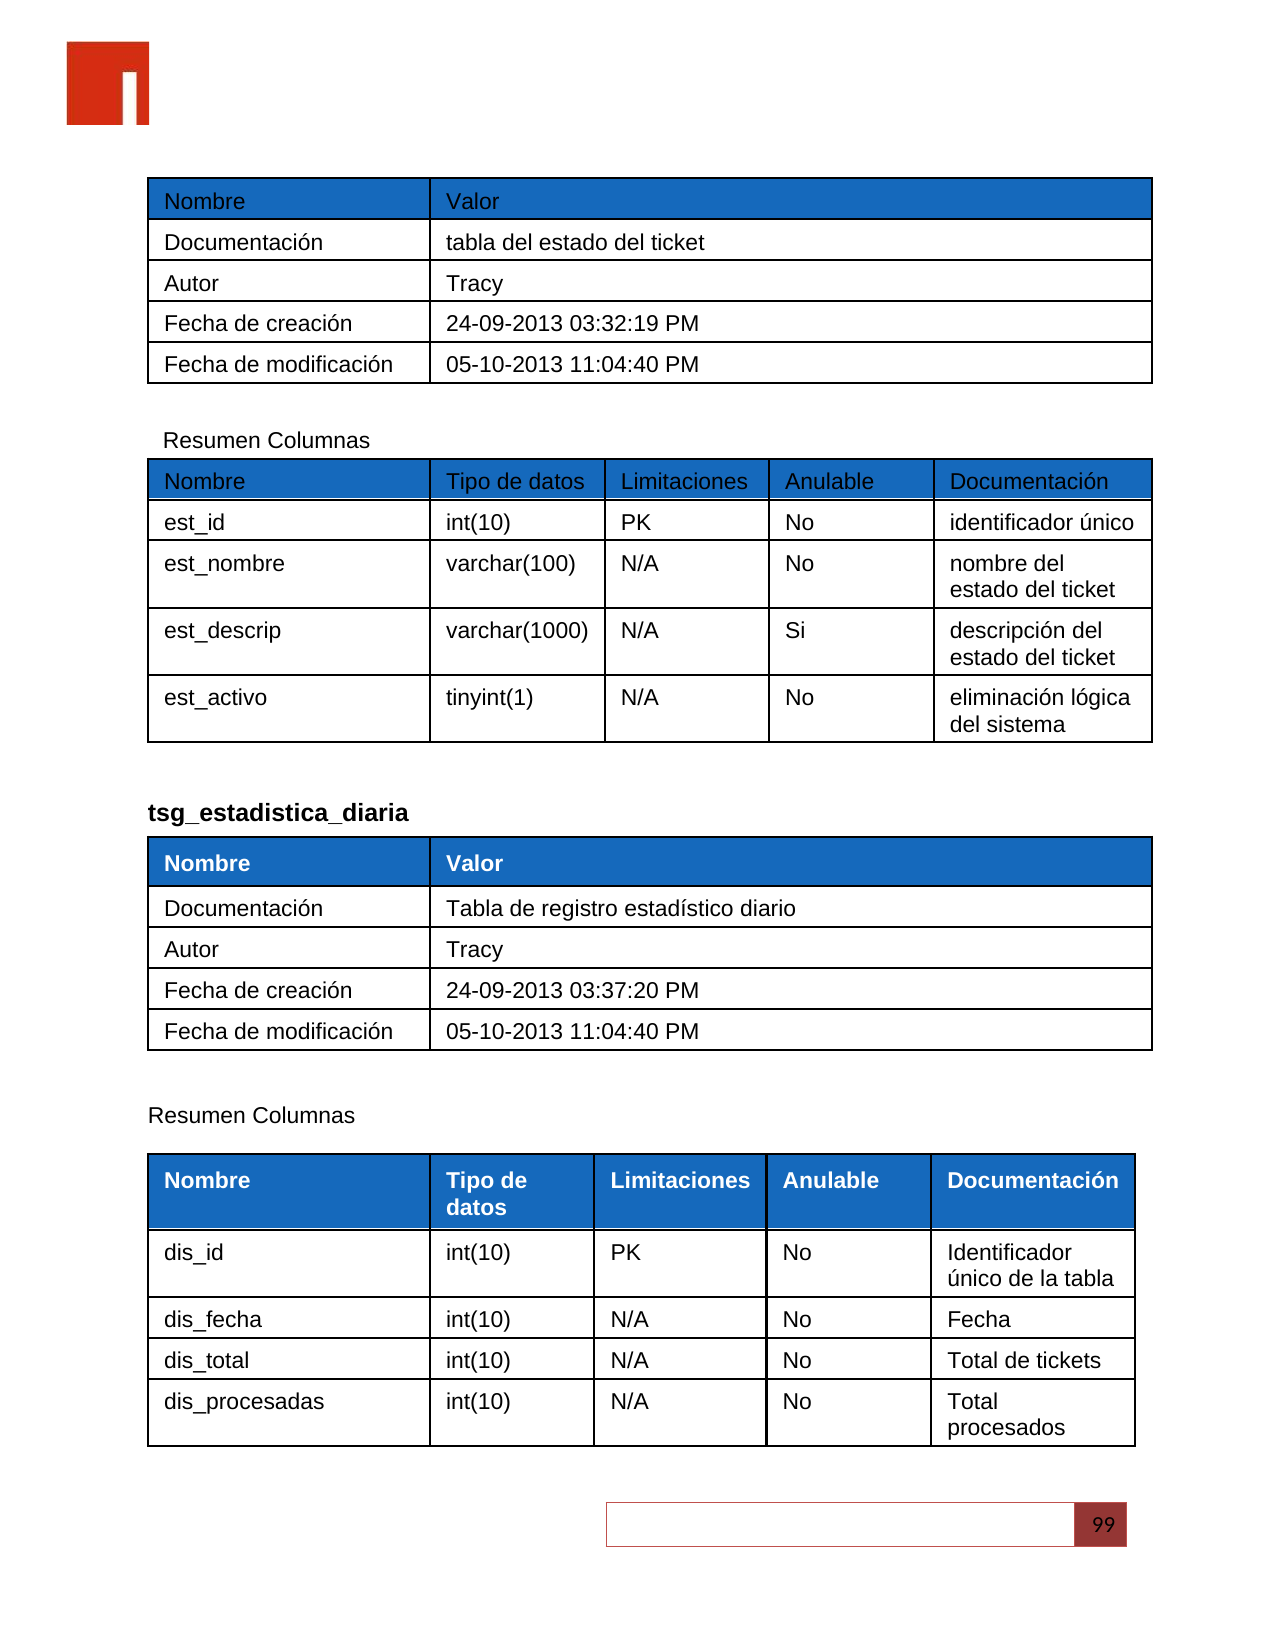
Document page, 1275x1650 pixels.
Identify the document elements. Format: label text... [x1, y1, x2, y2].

table_cell No [770, 541, 933, 607]
table_cell tinyint(1) [431, 676, 604, 741]
table_header Anulable [768, 1155, 930, 1228]
table_cell int(10) [431, 501, 604, 539]
table_cell Identificador único de la tabla [932, 1231, 1134, 1296]
table_header Documentación [932, 1155, 1134, 1228]
table_cell No [770, 676, 933, 741]
table_cell No [770, 501, 933, 539]
table_cell int(10) [431, 1231, 593, 1296]
text Resumen Columnas [148, 1102, 1157, 1128]
table_cell Fecha de creación [149, 302, 429, 341]
table_header Tipo de datos [431, 1155, 593, 1228]
table_header Limitaciones [595, 1155, 765, 1228]
table_cell N/A [595, 1380, 765, 1445]
table_header Nombre [149, 838, 429, 885]
subtitle tsg_estadistica_diaria [148, 798, 1157, 827]
table_header Anulable [770, 460, 933, 498]
table_header Nombre [149, 460, 429, 498]
table_header Tipo de datos [431, 460, 604, 498]
table_cell 24-09-2013 03:37:20 PM [431, 969, 1151, 1008]
table_cell descripción del estado del ticket [935, 609, 1151, 674]
table_cell 05-10-2013 11:04:40 PM [431, 343, 1151, 382]
table_cell No [768, 1231, 930, 1296]
table_header Documentación [935, 460, 1151, 498]
table_cell est_id [149, 501, 429, 539]
table_cell No [768, 1380, 930, 1445]
table_header Valor [431, 179, 1151, 218]
table_cell N/A [595, 1339, 765, 1378]
table_cell N/A [606, 541, 768, 607]
table_header Limitaciones [606, 460, 768, 498]
table_cell Fecha de creación [149, 969, 429, 1008]
table_cell Documentación [149, 220, 429, 259]
table_cell dis_fecha [149, 1298, 429, 1337]
table_cell 05-10-2013 11:04:40 PM [431, 1010, 1151, 1049]
table_cell Total procesados [932, 1380, 1134, 1445]
table_cell Tracy [431, 261, 1151, 300]
table_cell varchar(100) [431, 541, 604, 607]
table_cell dis_total [149, 1339, 429, 1378]
table_cell dis_procesadas [149, 1380, 429, 1445]
table_cell varchar(1000) [431, 609, 604, 674]
table_cell Tabla de registro estadístico diario [431, 887, 1151, 926]
table_cell N/A [595, 1298, 765, 1337]
table_cell est_descrip [149, 609, 429, 674]
table_cell Si [770, 609, 933, 674]
table_cell Total de tickets [932, 1339, 1134, 1378]
table_cell No [768, 1339, 930, 1378]
table_cell dis_id [149, 1231, 429, 1296]
table_header Nombre [149, 179, 429, 218]
table_cell tabla del estado del ticket [431, 220, 1151, 259]
table_cell Autor [149, 261, 429, 300]
table_cell Fecha [932, 1298, 1134, 1337]
table_cell No [768, 1298, 930, 1337]
table_cell int(10) [431, 1380, 593, 1445]
table_cell int(10) [431, 1339, 593, 1378]
table_cell identificador único [935, 501, 1151, 539]
table_cell est_activo [149, 676, 429, 741]
table_cell 24-09-2013 03:32:19 PM [431, 302, 1151, 341]
table_cell eliminación lógica del sistema [935, 676, 1151, 741]
table_cell Documentación [149, 887, 429, 926]
table_cell int(10) [431, 1298, 593, 1337]
text Resumen Columnas [163, 427, 1142, 453]
table_cell Fecha de modificación [149, 1010, 429, 1049]
table_cell PK [595, 1231, 765, 1296]
table_cell nombre del estado del ticket [935, 541, 1151, 607]
table_cell Autor [149, 928, 429, 967]
table_cell PK [606, 501, 768, 539]
table_cell N/A [606, 676, 768, 741]
table_cell N/A [606, 609, 768, 674]
table_cell Fecha de modificación [149, 343, 429, 382]
table_cell est_nombre [149, 541, 429, 607]
table_header Valor [431, 838, 1151, 885]
picture [66, 41, 150, 125]
table_header Nombre [149, 1155, 429, 1228]
table_cell Tracy [431, 928, 1151, 967]
